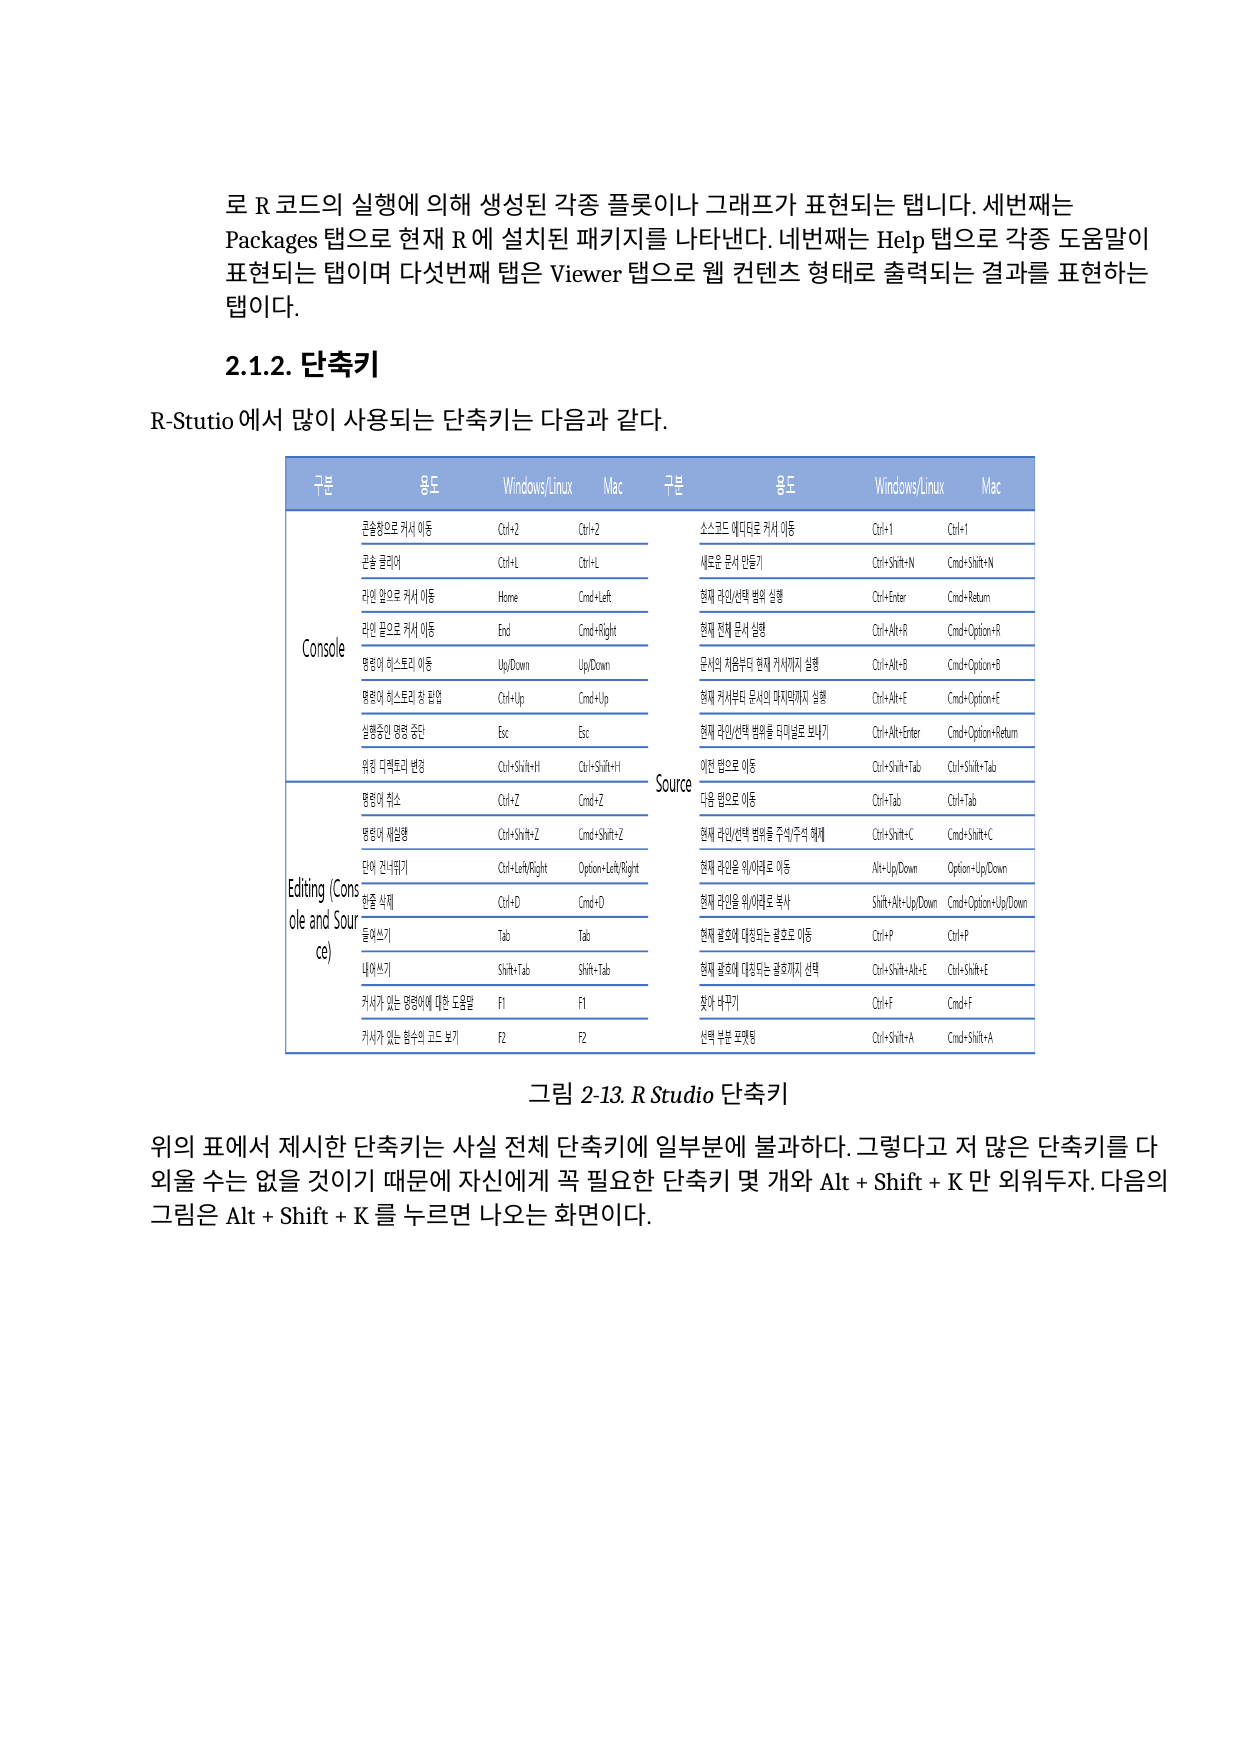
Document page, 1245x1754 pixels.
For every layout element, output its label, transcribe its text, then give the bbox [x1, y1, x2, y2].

text 위의 표에서 제시한 단축키는 사실 전체 단축키에 일부분에 불과하다. 그렇다고 저 많은 단축키를 다 외울 수는 없을 것이기 때문에 자신에게 꼭 필요한 단축키 몇 개와 Alt + Shift + K 만 외워두자. 다음의 그림은 Alt + Shift + K를 누르면 나오는 화면이다. [150, 1129, 1170, 1232]
text 그림 2-. R Studio 단축키 [150, 1077, 1170, 1111]
subtitle 단축키 [225, 344, 1170, 384]
text R-Stutio에서 많이 사용되는 단축키는 다음과 같다. [150, 403, 1170, 437]
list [175, 187, 1170, 324]
picture [285, 455, 1035, 1056]
